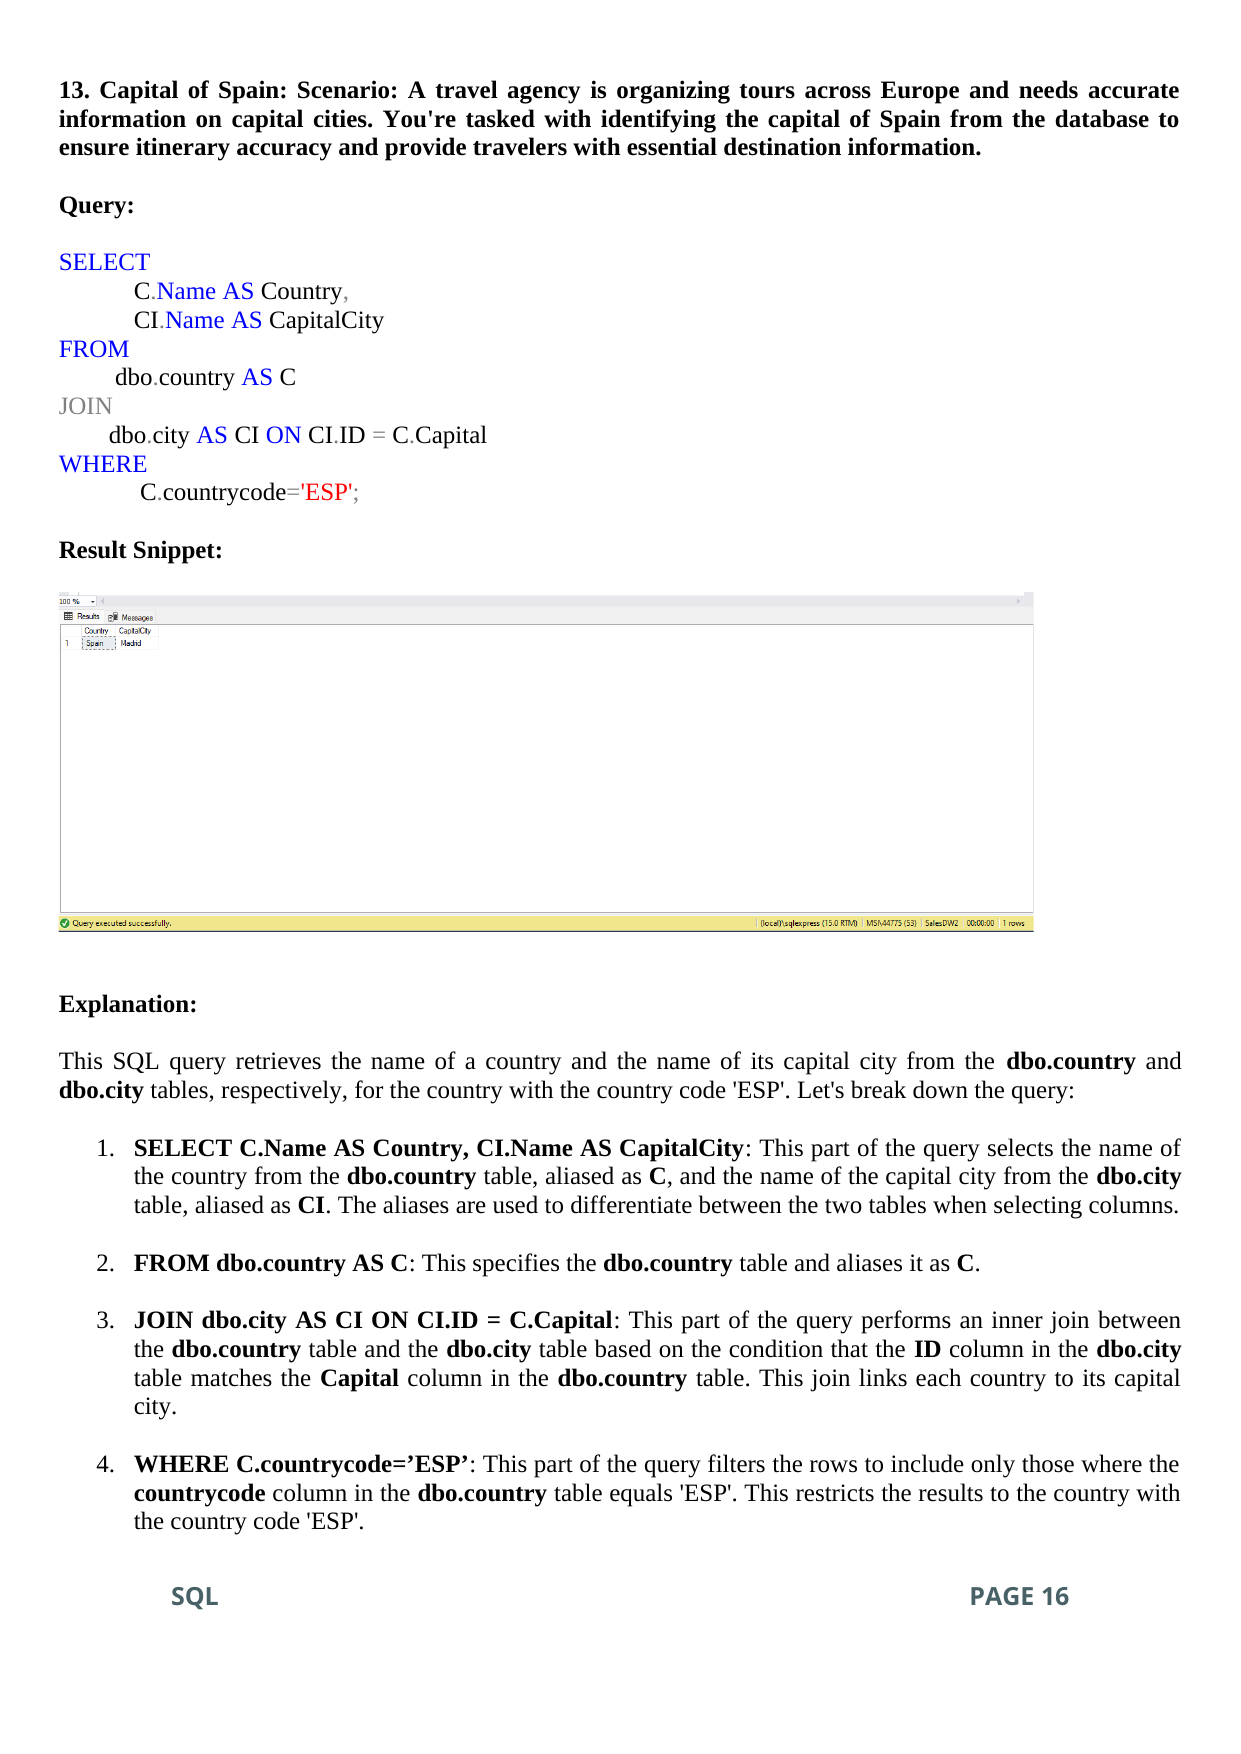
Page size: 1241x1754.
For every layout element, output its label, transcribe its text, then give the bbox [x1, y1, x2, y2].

text dbo.city AS CI ON CI.ID = C.Capital [58, 420, 1182, 449]
list WHERE C.countrycode=’ESP’: This part of the query filters the rows to include only those where the countrycode column in the dbo.country table equals 'ESP'. This restricts the results to the country with the country code 'ESP'. [96, 1449, 1182, 1535]
picture [58, 592, 1034, 932]
list SELECT C.Name AS Country, CI.Name AS CapitalCity: This part of the query selects the name of the country from the dbo.country table, aliased as C, and the name of the capital city from the dbo.city table, aliased as CI. The aliases are used to differentiate between the two tables when selecting columns. [96, 1133, 1182, 1219]
text This SQL query retrieves the name of a country and the name of its capital city from the dbo.country and dbo.city tables, respectively, for the country with the country code 'ESP'. Let's break down the query: [58, 1046, 1182, 1104]
text WHERE [58, 449, 1182, 477]
text JOIN [58, 391, 1182, 420]
text Explanation: [58, 989, 1182, 1018]
text dbo.country AS C [58, 362, 1182, 391]
text C.Name AS Country, [58, 276, 1182, 305]
text SELECT [58, 247, 1182, 276]
text Result Snippet: [58, 535, 1182, 564]
text CI.Name AS CapitalCity [58, 305, 1182, 334]
list JOIN dbo.city AS CI ON CI.ID = C.Capital: This part of the query performs an inner join between the dbo.country table and the dbo.city table based on the condition that the ID column in the dbo.city table matches the Capital column in the dbo.country table. This join links each country to its capital city. [96, 1305, 1182, 1420]
text FROM [58, 334, 1182, 362]
text Query: [58, 190, 1182, 219]
text 13. Capital of Spain: Scenario: A travel agency is organizing tours across Europe and needs accurate information on capital cities. You're tasked with identifying the capital of Spain from the database to ensure itinerary accuracy and provide travelers with essential destination information. [58, 75, 1182, 161]
text C.countrycode='ESP'; [58, 477, 1182, 506]
list FROM dbo.country AS C: This specifies the dbo.country table and aliases it as C. [96, 1248, 1182, 1276]
